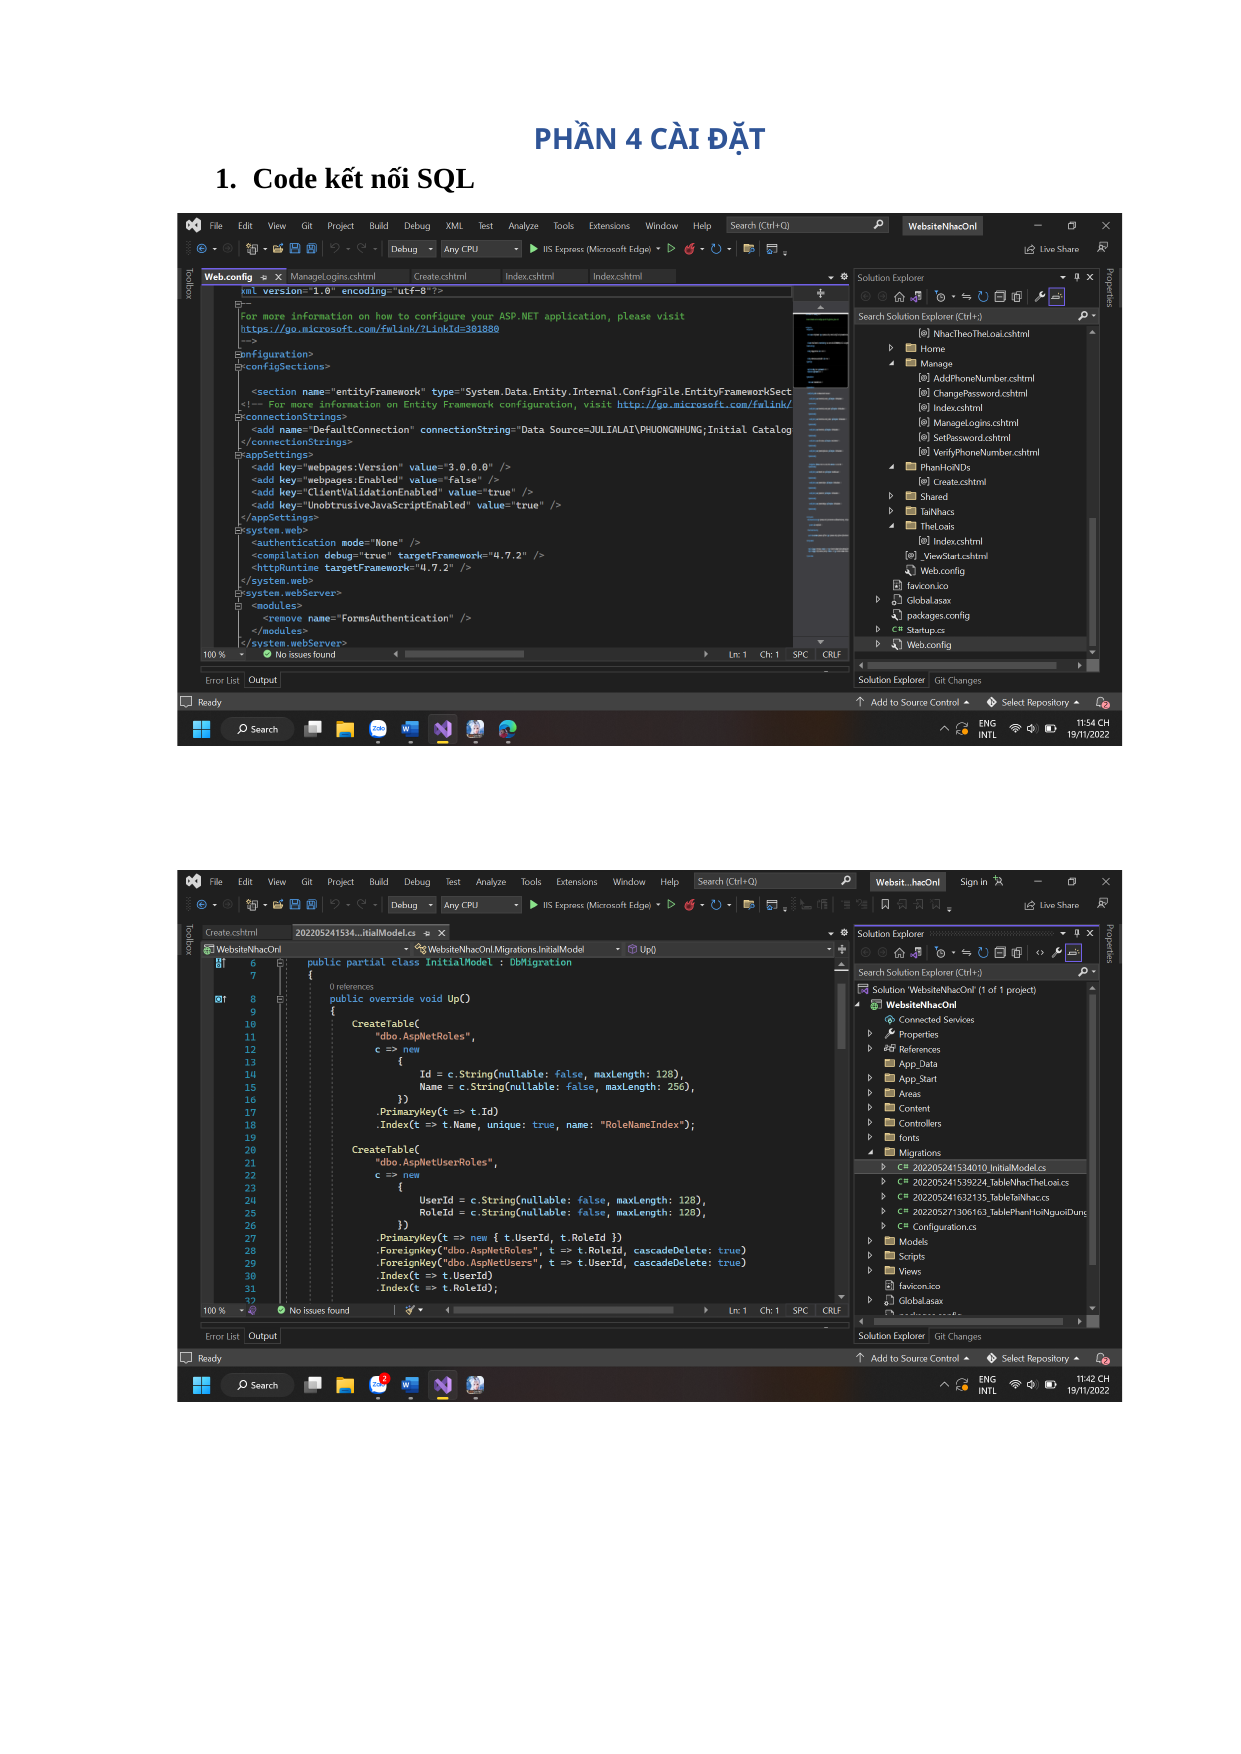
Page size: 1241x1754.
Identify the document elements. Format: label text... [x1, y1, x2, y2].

picture [177, 213, 1123, 746]
subtitle PHẦN 4 CÀI ĐẶT [177, 118, 1122, 158]
picture [177, 870, 1123, 1402]
list Code kết nối SQL [215, 161, 1122, 194]
